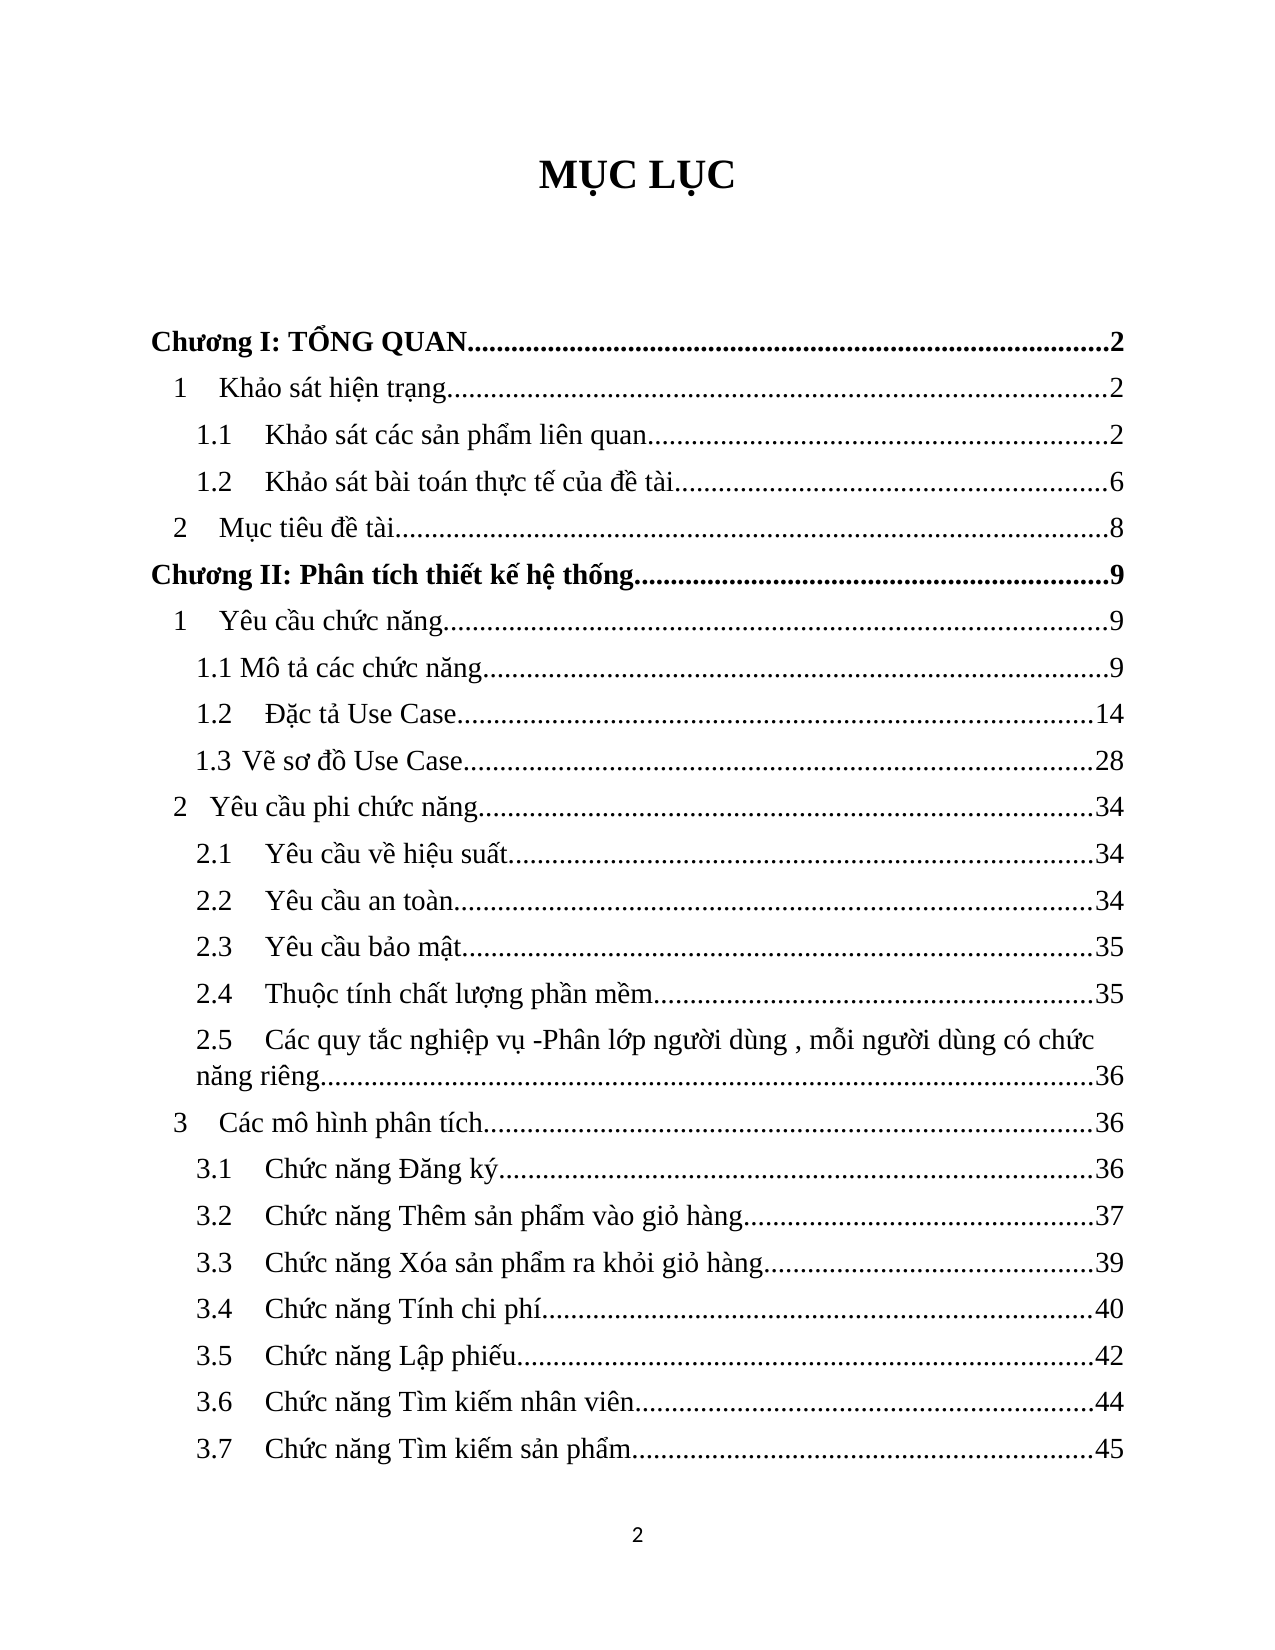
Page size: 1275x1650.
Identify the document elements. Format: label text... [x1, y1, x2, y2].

subtitle MỤC LỤC [150, 150, 1125, 198]
